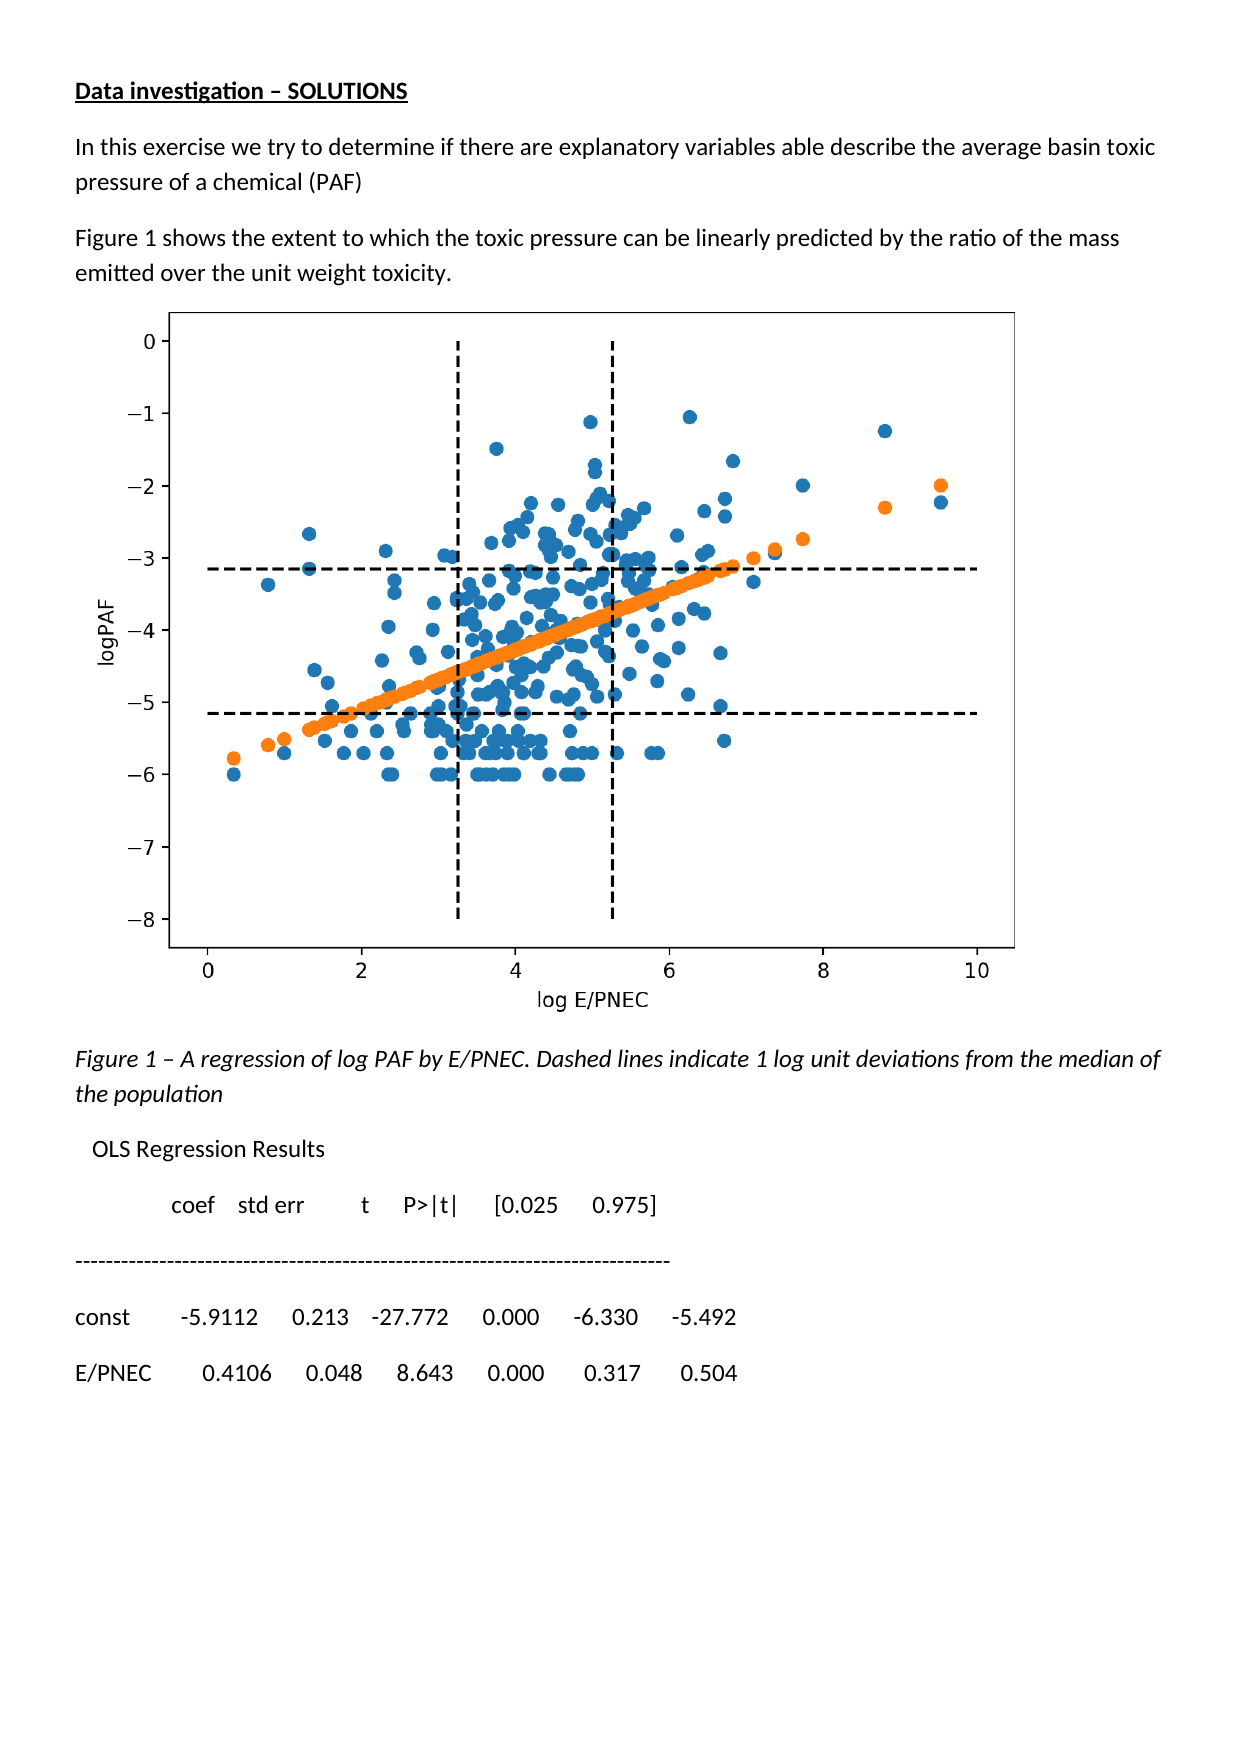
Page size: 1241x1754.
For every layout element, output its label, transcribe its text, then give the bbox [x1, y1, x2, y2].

text In this exercise we try to determine if there are explanatory variables able describe the average basin toxic pressure of a chemical (PAF) [75, 131, 1165, 196]
text Figure 1 shows the extent to which the toxic pressure can be linearly predicted by the ratio of the mass emitted over the unit weight toxicity. [75, 222, 1165, 287]
text Figure 1 – A regression of log PAF by E/PNEC. Dashed lines indicate 1 log unit deviations from the median of the population [75, 1043, 1165, 1108]
text ------------------------------------------------------------------------------ [75, 1245, 1165, 1276]
text const -5.9112 0.213 -27.772 0.000 -6.330 -5.492 [75, 1301, 1165, 1332]
text coef std err t P>|t| [0.025 0.975] [75, 1189, 1165, 1220]
picture [75, 312, 1015, 1018]
text E/PNEC 0.4106 0.048 8.643 0.000 0.317 0.504 [75, 1357, 1165, 1387]
text OLS Regression Results [75, 1133, 1165, 1164]
text Data investigation – SOLUTIONS [75, 75, 1165, 106]
